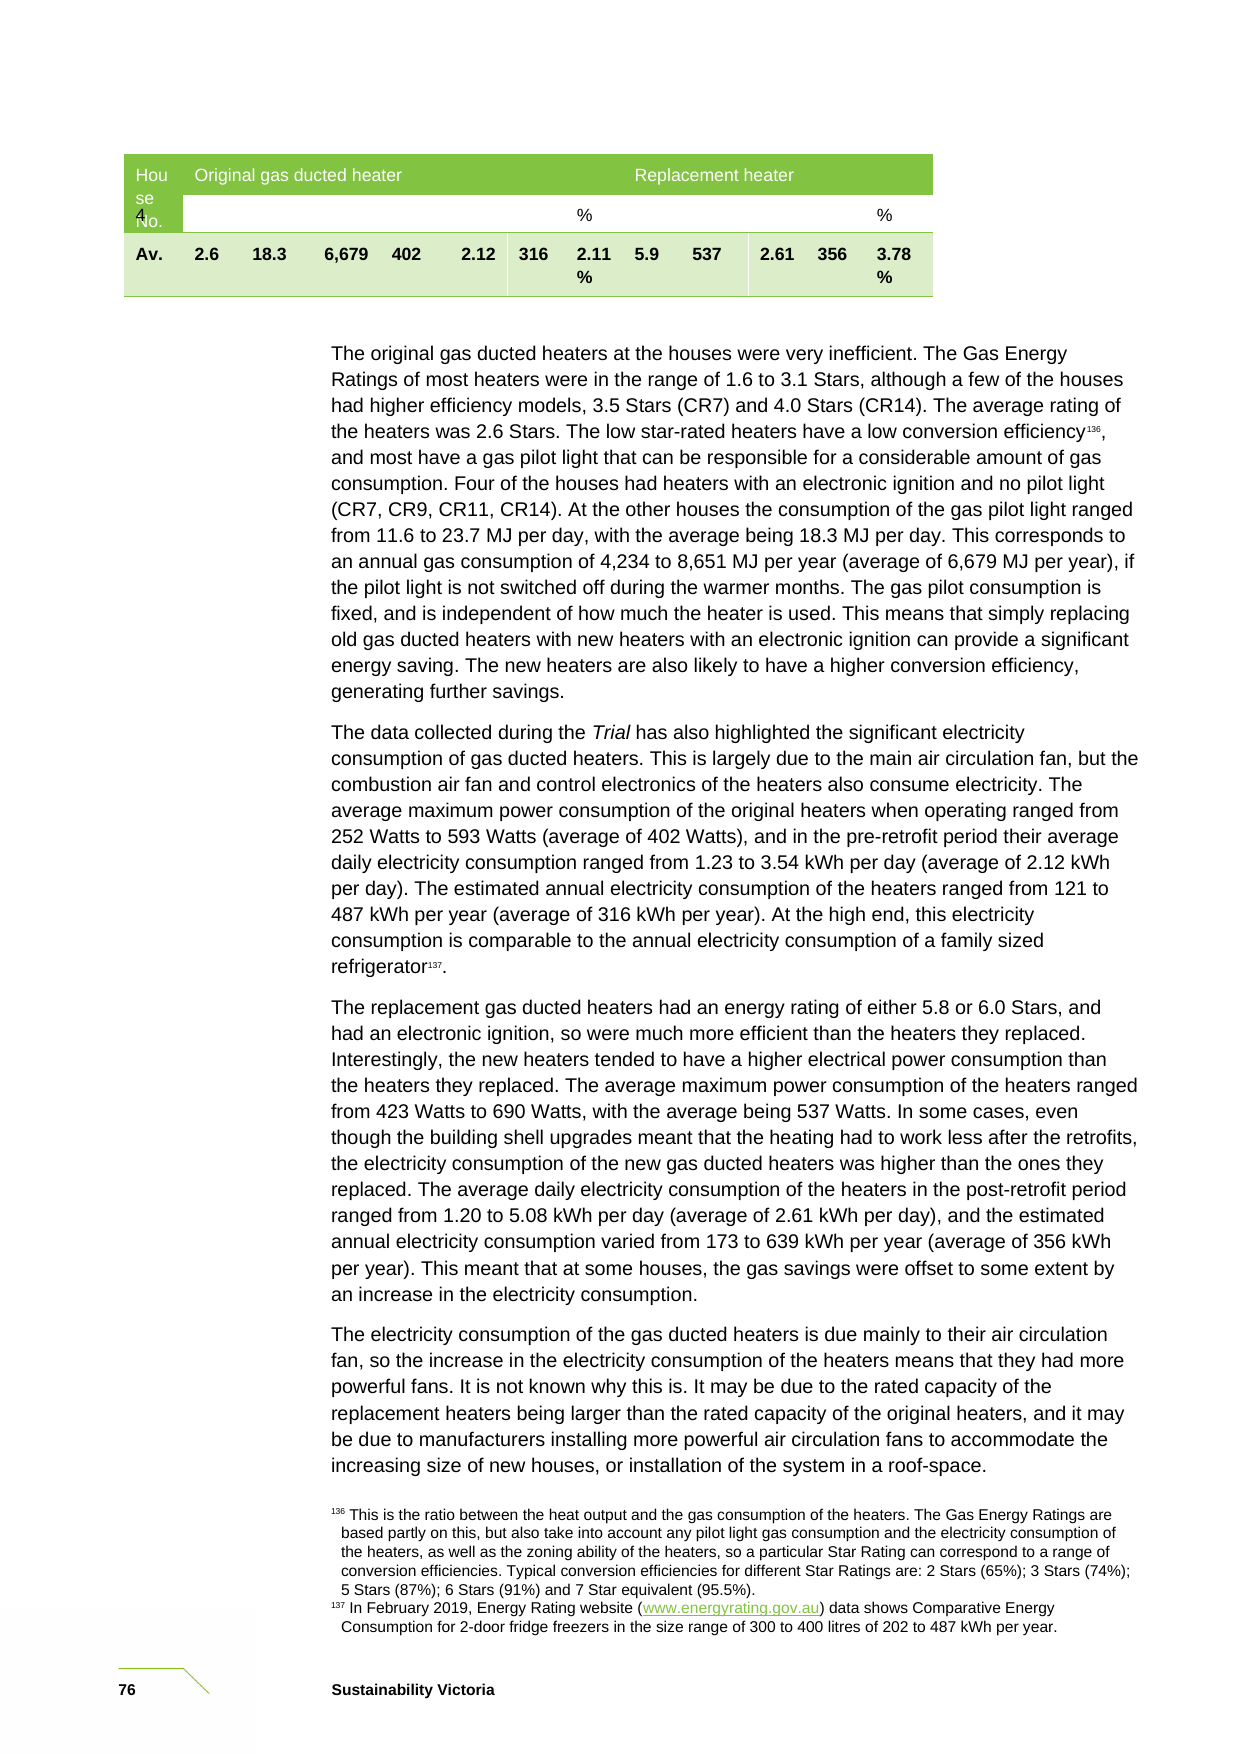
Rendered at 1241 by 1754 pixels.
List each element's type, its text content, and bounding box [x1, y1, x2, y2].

text The data collected during the Trial has also highlighted the significant electricity consumption of gas ducted heaters. This is largely due to the main air circulation fan, but the combustion air fan and control electronics of the heaters also consume electricity. The average maximum power consumption of the original heaters when operating ranged from 252 Watts to 593 Watts (average of 402 Watts), and in the pre-retrofit period their average daily electricity consumption ranged from 1.23 to 3.54 kWh per day (average of 2.12 kWh per day). The estimated annual electricity consumption of the heaters ranged from 121 to 487 kWh per year (average of 316 kWh per year). At the high end, this electricity consumption is comparable to the annual electricity consumption of a family sized refrigerator. [331, 717, 1140, 978]
text The replacement gas ducted heaters had an energy rating of either 5.8 or 6.0 Stars, and had an electronic ignition, so were much more efficient than the heaters they replaced. Interestingly, the new heaters tended to have a higher electrical power consumption than the heaters they replaced. The average maximum power consumption of the heaters ranged from 423 Watts to 690 Watts, with the average being 537 Watts. In some cases, even though the building shell upgrades meant that the heating had to work less after the retrofits, the electricity consumption of the new gas ducted heaters was higher than the ones they replaced. The average daily electricity consumption of the heaters in the post-retrofit period ranged from 1.20 to 5.08 kWh per day (average of 2.61 kWh per day), and the estimated annual electricity consumption varied from 173 to 639 kWh per year (average of 356 kWh per year). This meant that at some houses, the gas savings were offset to some extent by an increase in the electricity consumption. [331, 993, 1140, 1305]
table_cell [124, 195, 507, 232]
text The original gas ducted heaters at the houses were very inefficient. The Gas Energy Ratings of most heaters were in the range of 1.6 to 3.1 Stars, although a few of the houses had higher efficiency models, 3.5 Stars (CR7) and 4.0 Stars (CR14). The average rating of the heaters was 2.6 Stars. The low star-rated heaters have a low conversion efficiency, and most have a gas pilot light that can be responsible for a considerable amount of gas consumption. Four of the houses had heaters with an electronic ignition and no pilot light (CR7, CR9, CR11, CR14). At the other houses the consumption of the gas pilot light ranged from 11.6 to 23.7 MJ per day, with the average being 18.3 MJ per day. This corresponds to an annual gas consumption of 4,234 to 8,651 MJ per year (average of 6,679 MJ per year), if the pilot light is not switched off during the warmer months. The gas pilot consumption is fixed, and is independent of how much the heater is used. This means that simply replacing old gas ducted heaters with new heaters with an electronic ignition can provide a significant energy saving. The new heaters are also likely to have a higher conversion efficiency, generating further savings. [331, 338, 1140, 703]
text The electricity consumption of the gas ducted heaters is due mainly to their air circulation fan, so the increase in the electricity consumption of the heaters means that they had more powerful fans. It is not known why this is. It may be due to the rated capacity of the replacement heaters being larger than the rated capacity of the original heaters, and it may be due to manufacturers installing more powerful air circulation fans to accommodate the increasing size of new houses, or installation of the system in a roof-space. [331, 1320, 1140, 1476]
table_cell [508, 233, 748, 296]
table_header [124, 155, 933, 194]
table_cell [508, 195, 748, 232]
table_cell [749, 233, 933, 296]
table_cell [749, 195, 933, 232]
picture [0, 1609, 257, 1754]
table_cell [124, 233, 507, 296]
